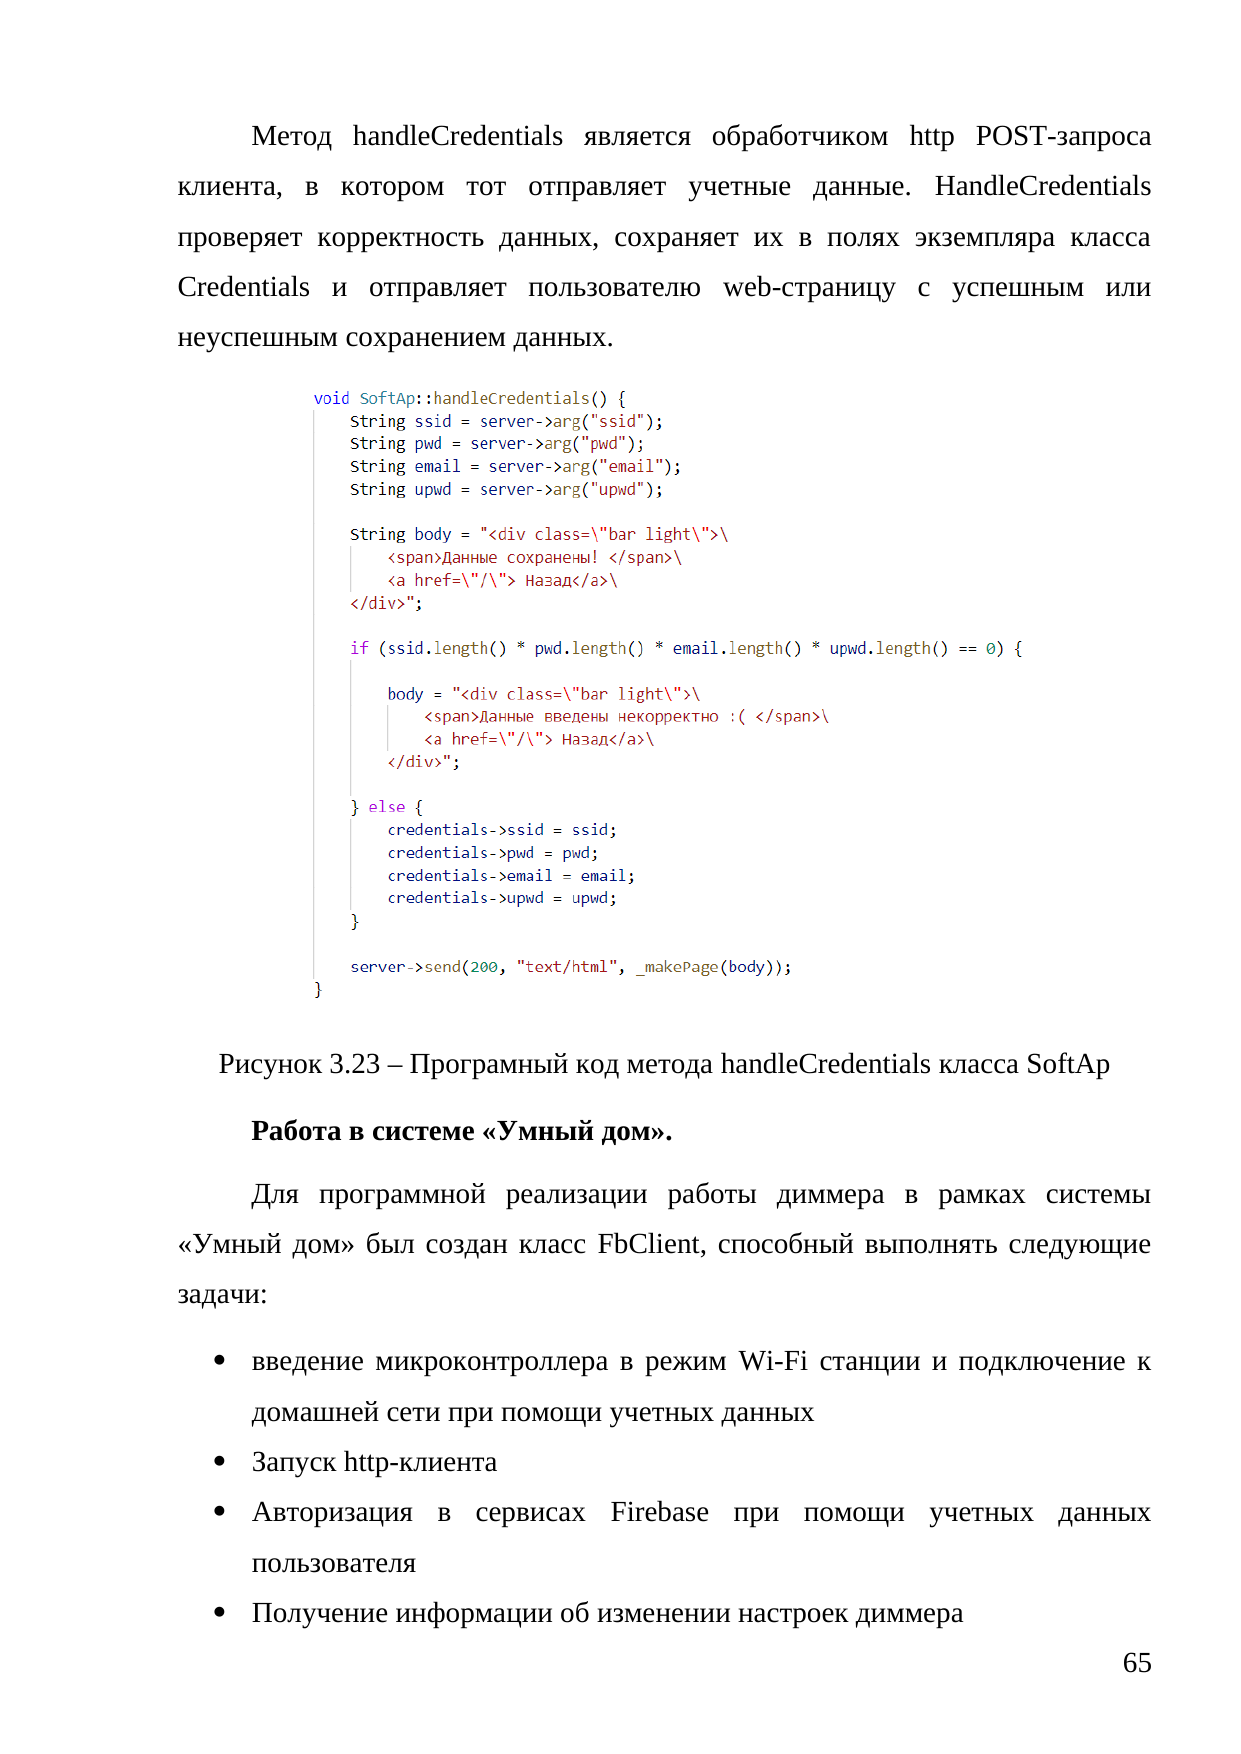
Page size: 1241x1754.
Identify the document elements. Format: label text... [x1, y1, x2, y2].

list введение микроконтроллера в режим Wi-Fi станции и подключение к домашней сети при помощи учетных данных [214, 1343, 1152, 1427]
text Метод handleCredentials является обработчиком http POST-запроса клиента, в котором тот отправляет учетные данные. HandleCredentials проверяет корректность данных, сохраняет их в полях экземпляра класса Credentials и отправляет пользователю web-страницу с успешным или неуспешным сохранением данных. [177, 118, 1152, 353]
picture [302, 386, 1027, 1013]
list Запуск http-клиента [214, 1444, 1152, 1478]
subtitle Работа в системе «Умный дом». [177, 1113, 1152, 1147]
text Для программной реализации работы диммера в рамках системы «Умный дом» был создан класс FbClient, способный выполнять следующие задачи: [177, 1176, 1152, 1310]
list Получение информации об изменении настроек диммера [214, 1595, 1152, 1629]
text Рисунок 3.23 – Програмный код метода handleCredentials класса SoftAp [177, 1046, 1152, 1079]
list Авторизация в сервисах Firebase при помощи учетных данных пользователя [214, 1494, 1152, 1578]
